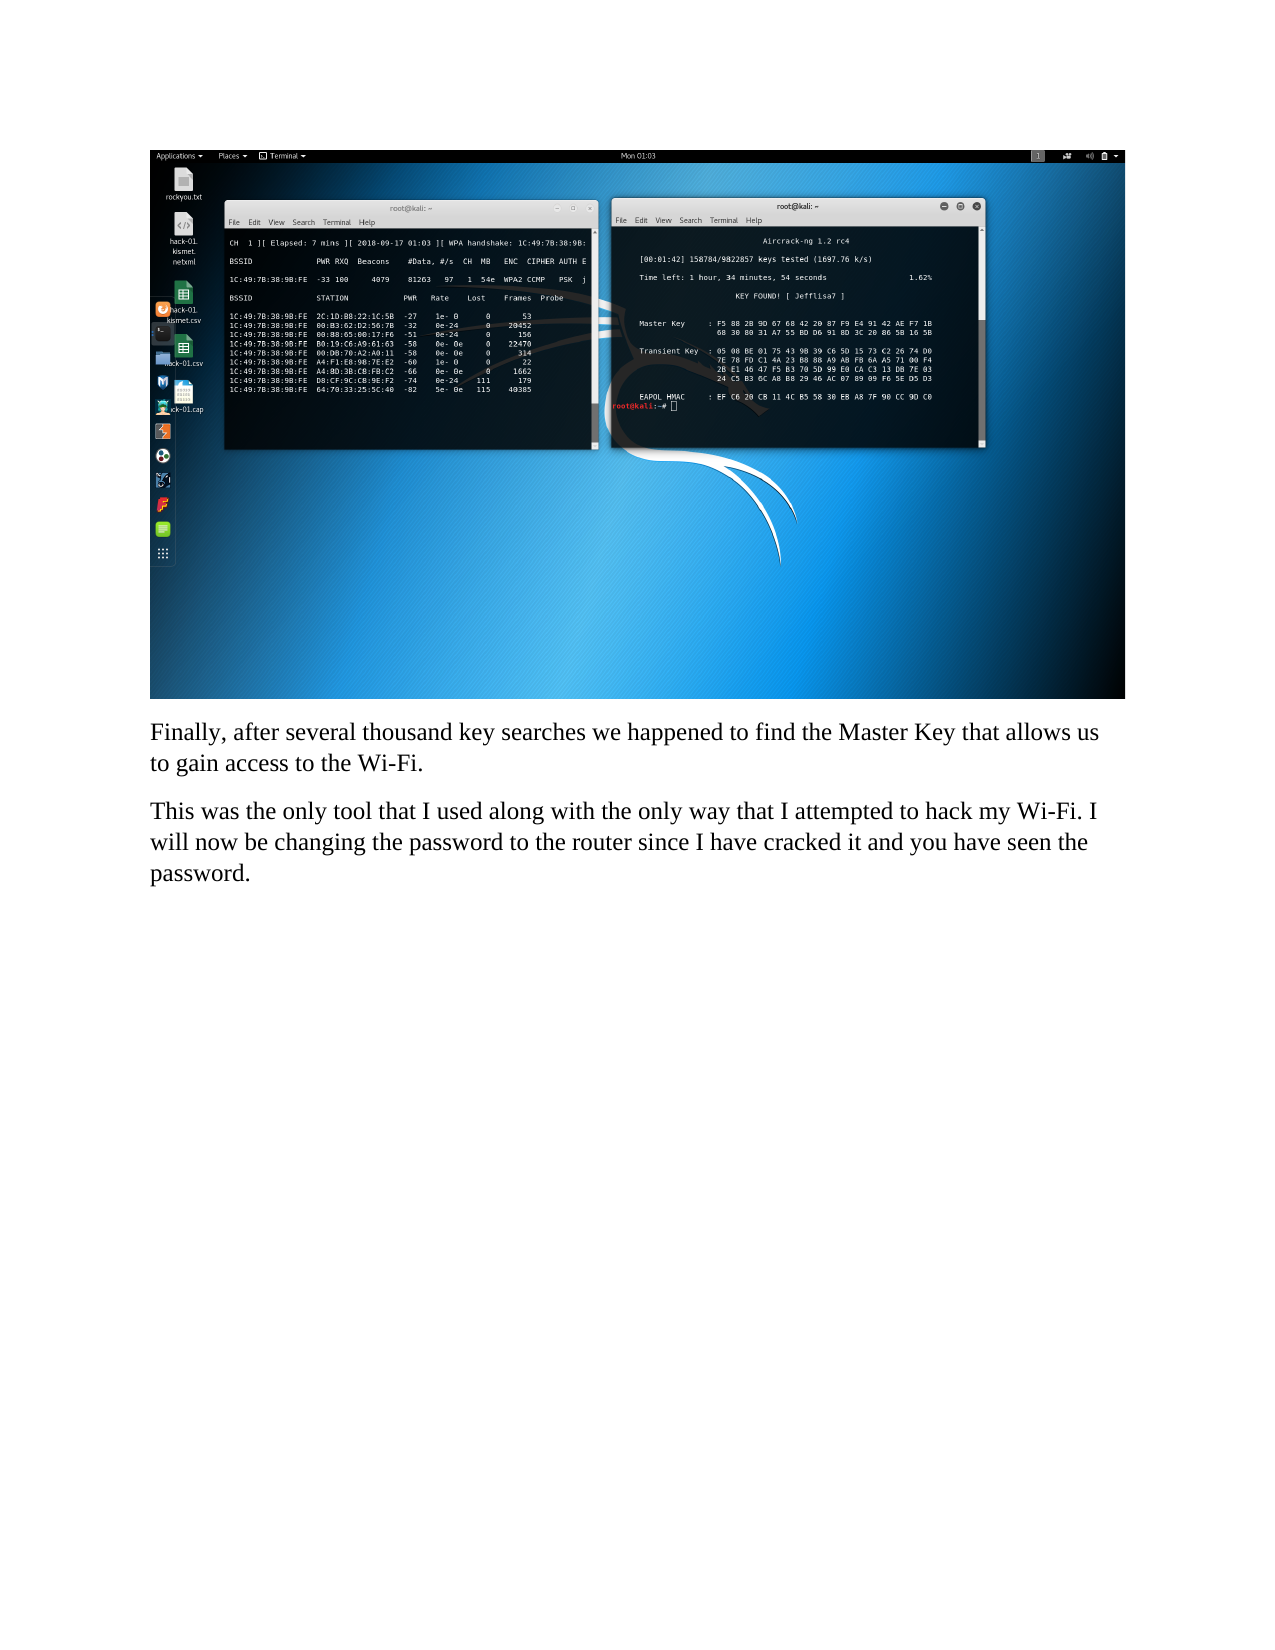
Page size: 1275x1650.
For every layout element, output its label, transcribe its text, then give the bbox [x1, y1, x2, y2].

text Finally, after several thousand key searches we happened to find the Master Key that allows us to gain access to the Wi-Fi. [150, 717, 1125, 777]
picture [150, 150, 1125, 699]
text This was the only tool that I used along with the only way that I attempted to hack my Wi-Fi. I will now be changing the password to the router since I have cracked it and you have seen the password. [150, 796, 1125, 887]
